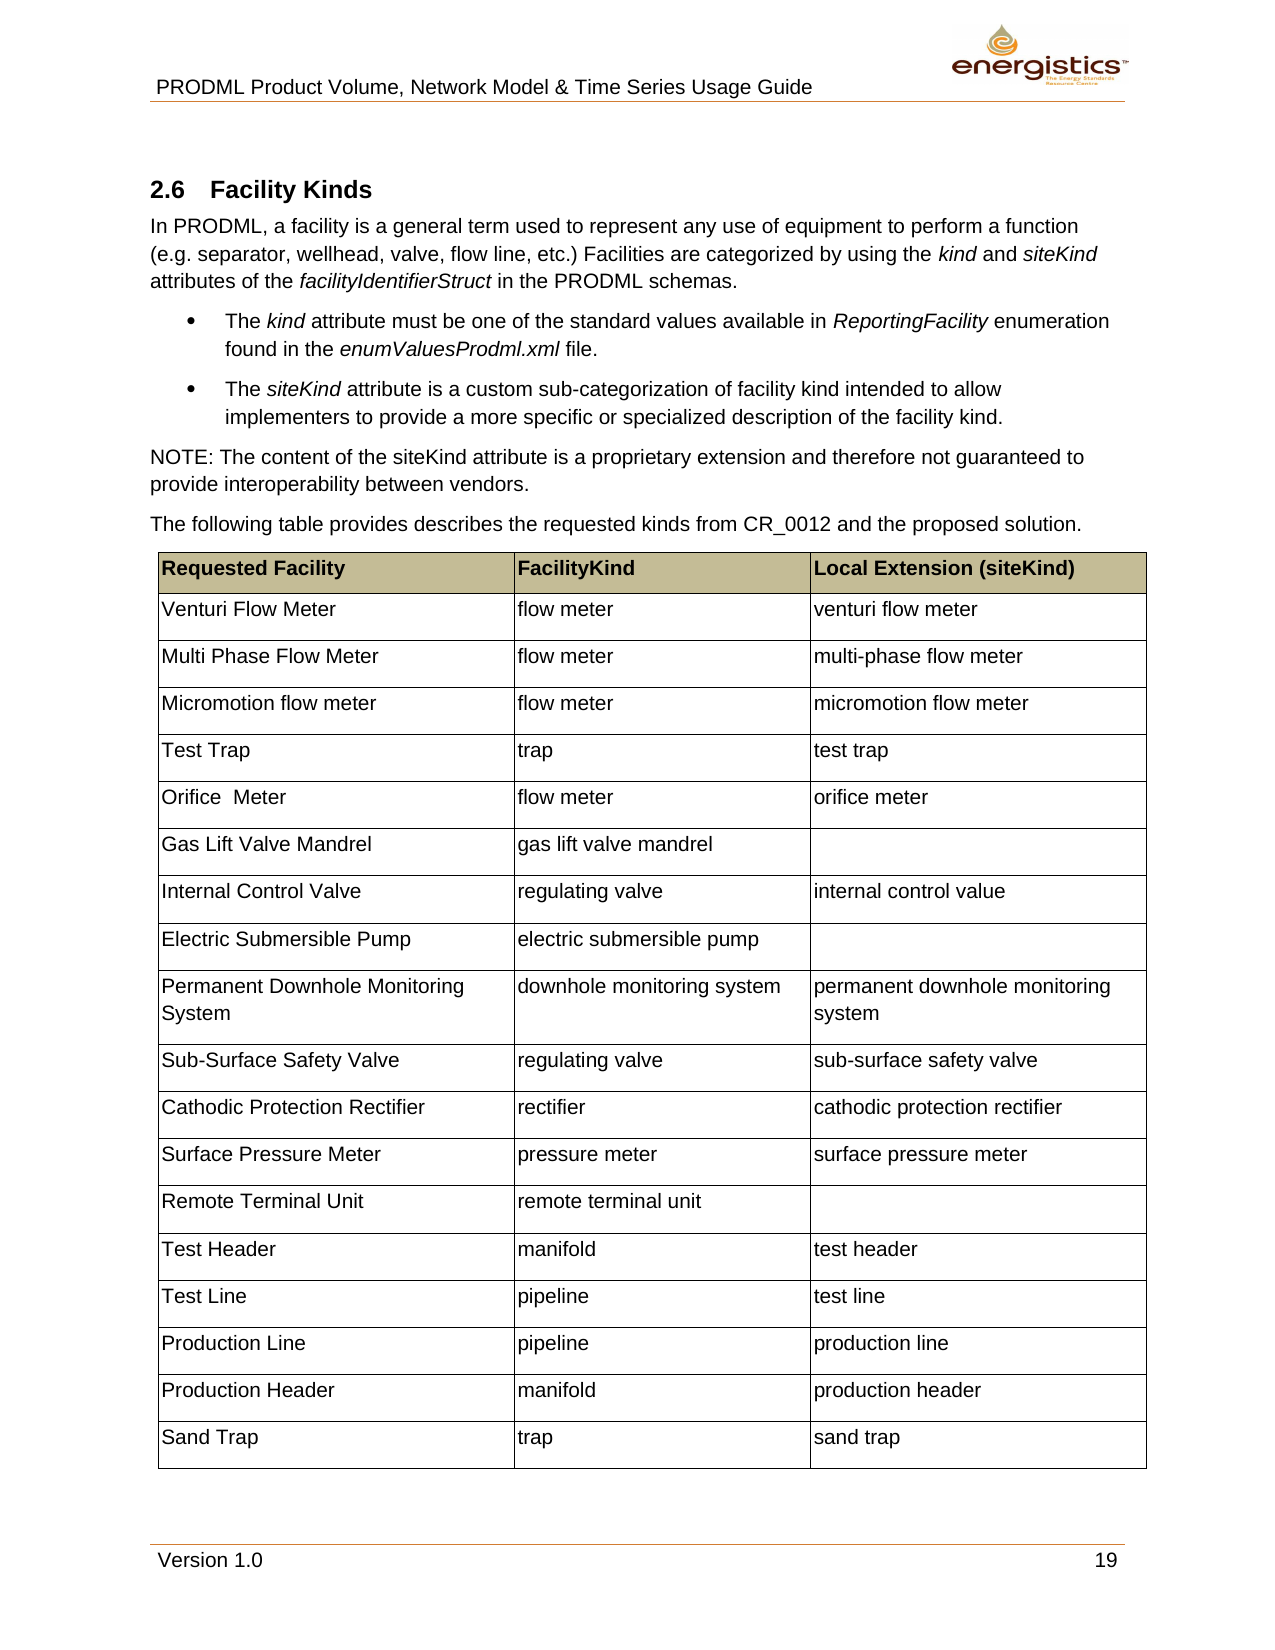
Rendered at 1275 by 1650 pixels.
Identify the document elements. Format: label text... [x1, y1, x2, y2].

table_header Requested Facility [159, 553, 514, 593]
table_cell Surface Pressure Meter [159, 1139, 514, 1185]
table_cell [811, 924, 1146, 969]
table_cell pressure meter [515, 1139, 810, 1185]
table_cell manifold [515, 1234, 810, 1279]
list The kind attribute must be one of the standard values available in ReportingFacility enumeration found in the enumValuesProdml.xml file. [187, 309, 1125, 361]
table_cell test line [811, 1281, 1146, 1327]
table_cell internal control value [811, 876, 1146, 922]
subtitle Facility Kinds [150, 175, 1125, 204]
table_cell Production Header [159, 1375, 514, 1421]
table_cell gas lift valve mandrel [515, 829, 810, 875]
table_cell pipeline [515, 1328, 810, 1374]
table_cell Sand Trap [159, 1422, 514, 1468]
table_cell venturi flow meter [811, 594, 1146, 640]
table_cell Permanent Downhole Monitoring System [159, 971, 514, 1044]
list The siteKind attribute is a custom sub-categorization of facility kind intended to allow implementers to provide a more specific or specialized description of the facility kind. [187, 377, 1125, 428]
table_cell Orifice Meter [159, 782, 514, 828]
table_cell trap [515, 735, 810, 781]
table_cell regulating valve [515, 1045, 810, 1091]
table_cell Remote Terminal Unit [159, 1186, 514, 1232]
table_cell sub-surface safety valve [811, 1045, 1146, 1091]
table_cell Production Line [159, 1328, 514, 1374]
table_cell flow meter [515, 594, 810, 640]
picture [952, 24, 1129, 85]
table_cell Internal Control Valve [159, 876, 514, 922]
table_cell Micromotion flow meter [159, 688, 514, 734]
table_cell Cathodic Protection Rectifier [159, 1092, 514, 1138]
table_cell rectifier [515, 1092, 810, 1138]
table_cell Sub-Surface Safety Valve [159, 1045, 514, 1091]
table_cell surface pressure meter [811, 1139, 1146, 1185]
text In PRODML, a facility is a general term used to represent any use of equipment to perform a function (e.g. separator, wellhead, valve, flow line, etc.) Facilities are categorized by using the kind and siteKind attributes of the facilityIdentifierStruct in the PRODML schemas. [150, 214, 1125, 293]
table_cell cathodic protection rectifier [811, 1092, 1146, 1138]
table_cell trap [515, 1422, 810, 1468]
table_cell Test Line [159, 1281, 514, 1327]
text NOTE: The content of the siteKind attribute is a proprietary extension and therefore not guaranteed to provide interoperability between vendors. [150, 444, 1125, 496]
table_cell [811, 1186, 1146, 1232]
table_cell orifice meter [811, 782, 1146, 828]
table_cell regulating valve [515, 876, 810, 922]
table_cell test header [811, 1234, 1146, 1279]
table_cell test trap [811, 735, 1146, 781]
table_cell flow meter [515, 688, 810, 734]
table_cell pipeline [515, 1281, 810, 1327]
table_cell downhole monitoring system [515, 971, 810, 1044]
table_cell Test Header [159, 1234, 514, 1279]
table_cell production line [811, 1328, 1146, 1374]
table_cell sand trap [811, 1422, 1146, 1468]
table_header Local Extension (siteKind) [811, 553, 1146, 593]
table_cell Electric Submersible Pump [159, 924, 514, 969]
table_cell Venturi Flow Meter [159, 594, 514, 640]
table_cell micromotion flow meter [811, 688, 1146, 734]
table_cell production header [811, 1375, 1146, 1421]
text The following table provides describes the requested kinds from CR_0012 and the proposed solution. [150, 512, 1125, 536]
table_cell multi-phase flow meter [811, 641, 1146, 687]
table_cell permanent downhole monitoring system [811, 971, 1146, 1044]
table_cell Multi Phase Flow Meter [159, 641, 514, 687]
table_cell Test Trap [159, 735, 514, 781]
table_cell electric submersible pump [515, 924, 810, 969]
table_header FacilityKind [515, 553, 810, 593]
table_cell remote terminal unit [515, 1186, 810, 1232]
table_cell flow meter [515, 782, 810, 828]
table_cell [811, 829, 1146, 875]
table_cell flow meter [515, 641, 810, 687]
table_cell manifold [515, 1375, 810, 1421]
table_cell Gas Lift Valve Mandrel [159, 829, 514, 875]
